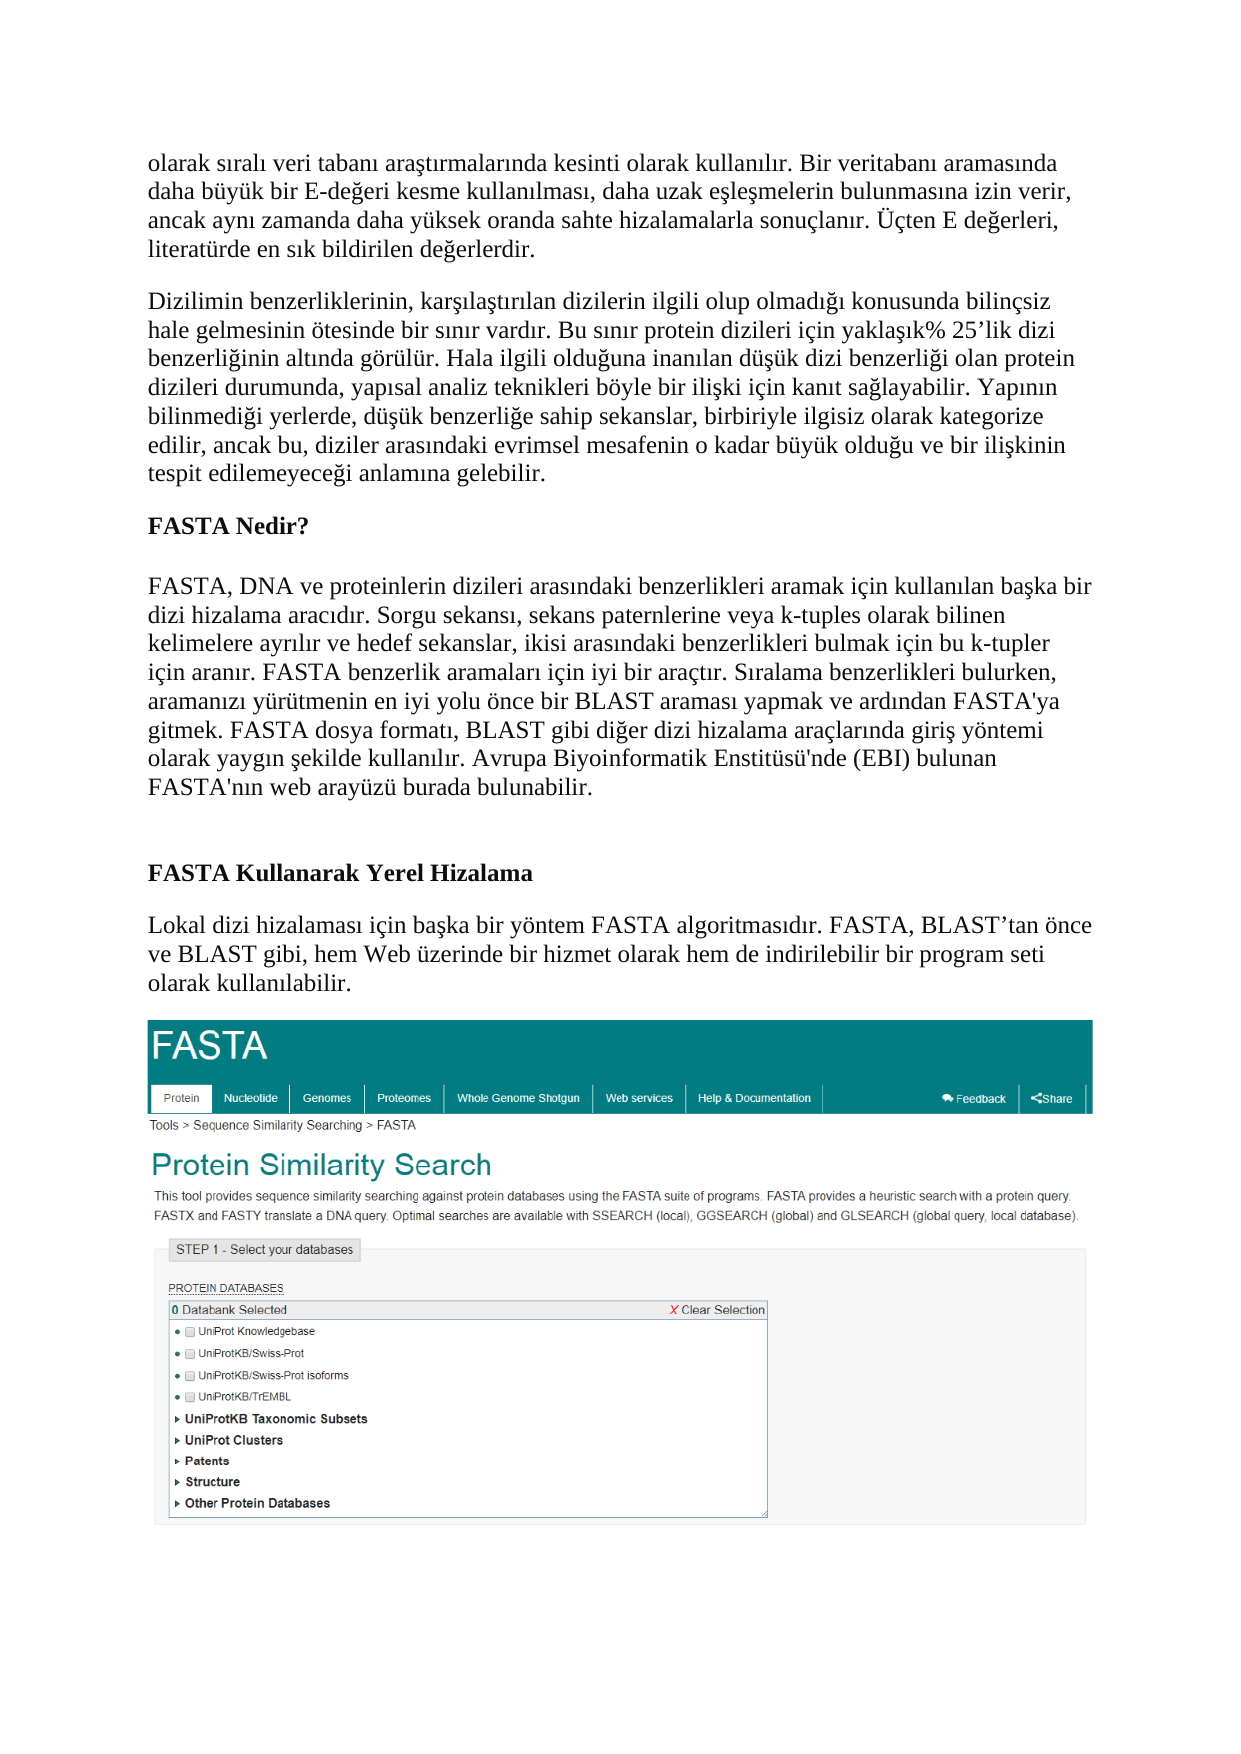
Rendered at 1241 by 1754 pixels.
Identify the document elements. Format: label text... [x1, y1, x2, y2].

subtitle FASTA Kullanarak Yerel Hizalama [148, 840, 1093, 887]
text Lokal dizi hizalaması için başka bir yöntem FASTA algoritmasıdır. FASTA, BLAST’tan önce ve BLAST gibi, hem Web üzerinde bir hizmet olarak hem de indirilebilir bir program seti olarak kullanılabilir. [148, 910, 1093, 997]
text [148, 148, 1093, 263]
subtitle FASTA Nedir? [148, 511, 1093, 539]
text Dizilimin benzerliklerinin, karşılaştırılan dizilerin ilgili olup olmadığı konusunda bilinçsiz hale gelmesinin ötesinde bir sınır vardır. Bu sınır protein dizileri için yaklaşık% 25’lik dizi benzerliğinin altında görülür. Hala ilgili olduğuna inanılan düşük dizi benzerliği olan protein dizileri durumunda, yapısal analiz teknikleri böyle bir ilişki için kanıt sağlayabilir. Yapının bilinmediği yerlerde, düşük benzerliğe sahip sekanslar, birbiriyle ilgisiz olarak kategorize edilir, ancak bu, diziler arasındaki evrimsel mesafenin o kadar büyük olduğu ve bir ilişkinin tespit edilemeyeceği anlamına gelebilir. [148, 286, 1093, 487]
text FASTA, DNA ve proteinlerin dizileri arasındaki benzerlikleri aramak için kullanılan başka bir dizi hizalama aracıdır. Sorgu sekansı, sekans paternlerine veya k-tuples olarak bilinen kelimelere ayrılır ve hedef sekanslar, ikisi arasındaki benzerlikleri bulmak için bu k-tupler için aranır. FASTA benzerlik aramaları için iyi bir araçtır. Sıralama benzerlikleri bulurken, aramanızı yürütmenin en iyi yolu önce bir BLAST araması yapmak ve ardından FASTA'ya gitmek. FASTA dosya formatı, BLAST gibi diğer dizi hizalama araçlarında giriş yöntemi olarak yaygın şekilde kullanılır. Avrupa Biyoinformatik Enstitüsü'nde (EBI) bulunan FASTA'nın web arayüzü burada bulunabilir. [148, 571, 1093, 801]
picture [147, 1020, 1093, 1535]
